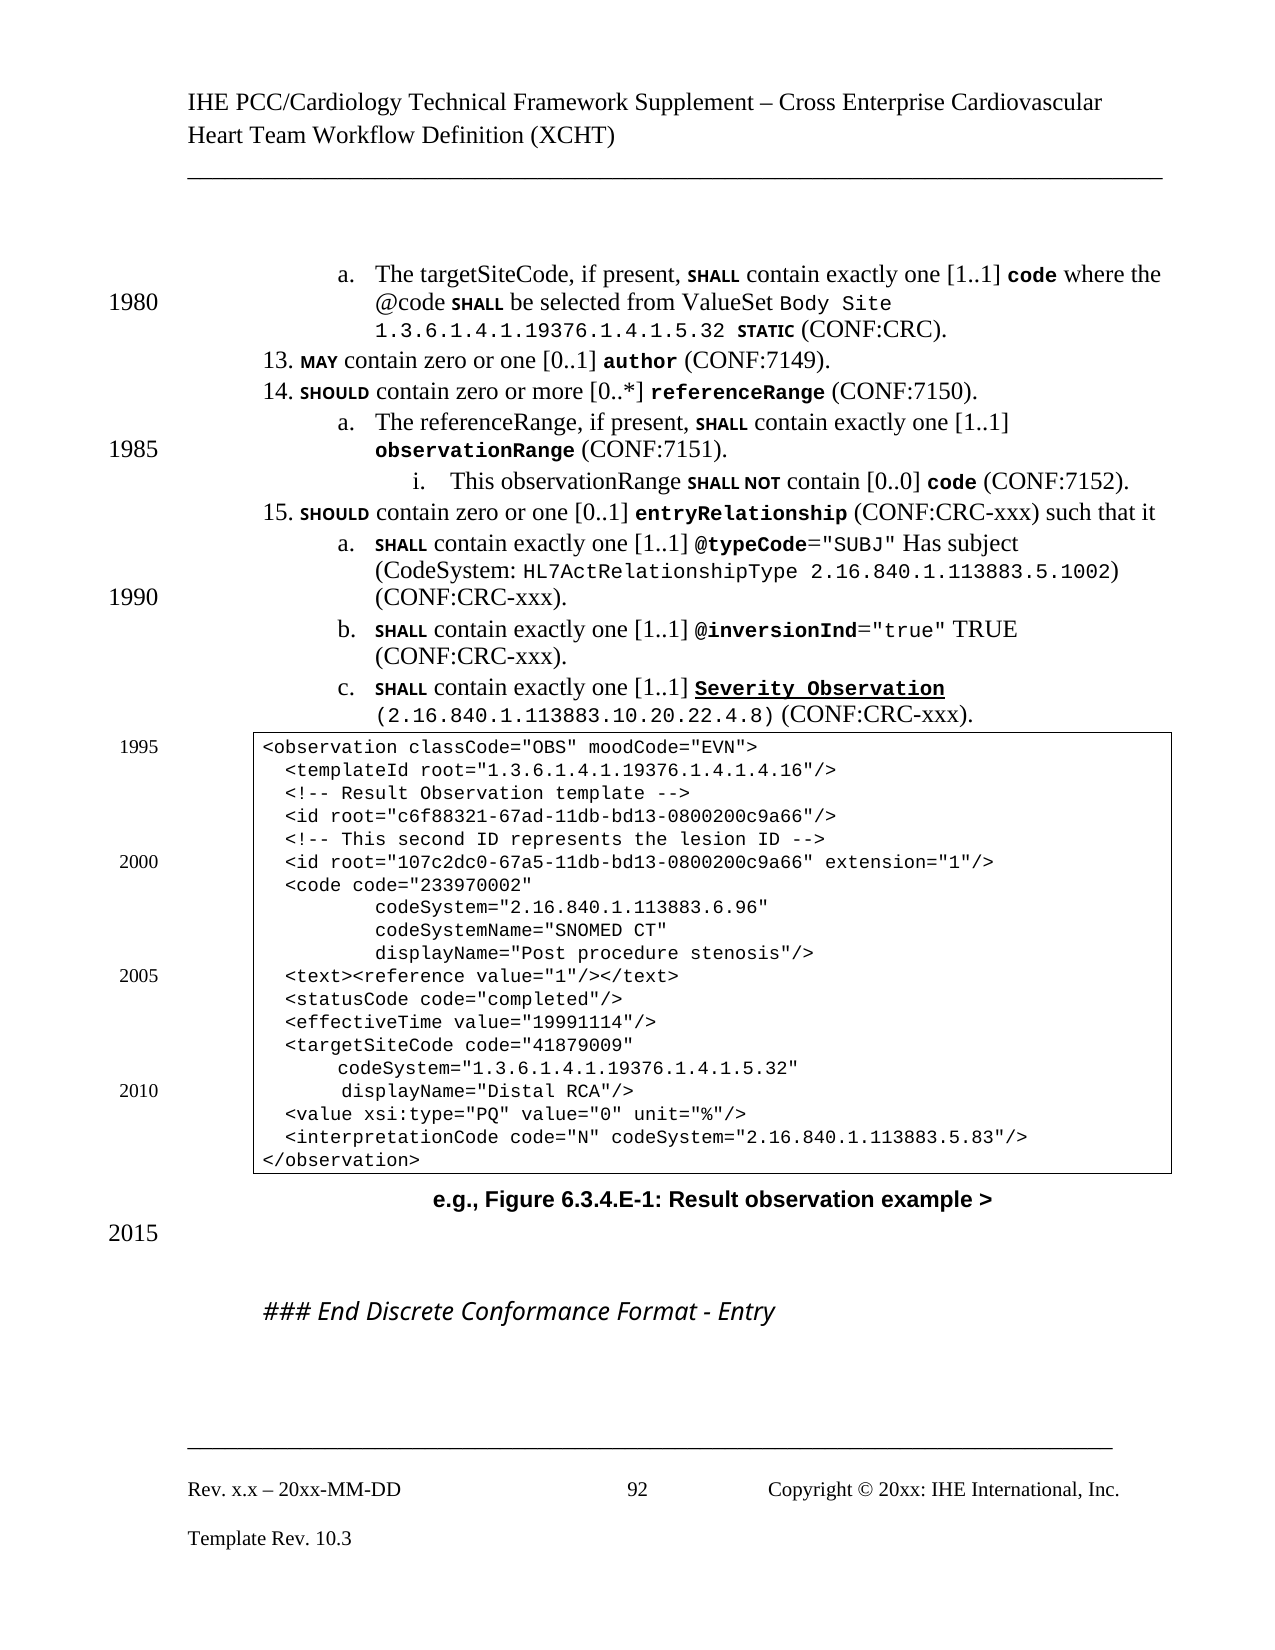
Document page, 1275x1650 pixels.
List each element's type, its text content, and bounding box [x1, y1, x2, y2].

title e.g., Figure 6.3.4.E-1: Result observation example > [262, 1186, 1162, 1213]
text codeSystemName="SNOMED CT" [254, 915, 1171, 938]
list This observationRange SHALL NOT contain [0..0] code (CONF:7152). [412, 467, 1162, 494]
text <!-- Result Observation template --> [254, 778, 1171, 801]
list SHOULD contain zero or one [0..1] entryRelationship (CONF:CRC-xxx) such that it [262, 499, 1162, 526]
text <id root="107c2dc0-67a5-11db-bd13-0800200c9a66" extension="1"/> [254, 847, 1171, 869]
text <text><reference value="1"/></text> [254, 961, 1171, 984]
list SHALL contain exactly one [1..1] @inversionInd="true" TRUE (CONF:CRC-xxx). [337, 615, 1162, 669]
text <id root="c6f88321-67ad-11db-bd13-0800200c9a66"/> [254, 801, 1171, 824]
text <statusCode code="completed"/> [254, 984, 1171, 1007]
list The targetSiteCode, if present, SHALL contain exactly one [1..1] code where the @code SHALL be selected from ValueSet Body Site 1.3.6.1.4.1.19376.1.4.1.5.32 STATIC (CONF:CRC). [337, 261, 1162, 342]
text displayName="Post procedure stenosis"/> [254, 938, 1171, 961]
text <!-- This second ID represents the lesion ID --> [254, 824, 1171, 847]
text <interpretationCode code="N" codeSystem="2.16.840.1.113883.5.83"/> [254, 1122, 1171, 1144]
list SHOULD contain zero or more [0..*] referenceRange (CONF:7150). [262, 378, 1162, 405]
text <value xsi:type="PQ" value="0" unit="%"/> [254, 1099, 1171, 1122]
text ### End Discrete Conformance Format - Entry [262, 1299, 1162, 1326]
list SHALL contain exactly one [1..1] Severity Observation (2.16.840.1.113883.10.20.22.4.8) (CONF:CRC-xxx). [337, 674, 1162, 728]
text </observation> [254, 1144, 1171, 1173]
list MAY contain zero or one [0..1] author (CONF:7149). [262, 347, 1162, 374]
text displayName="Distal RCA"/> [254, 1076, 1171, 1099]
text <targetSiteCode code="41879009" codeSystem="1.3.6.1.4.1.19376.1.4.1.5.32" [254, 1030, 1171, 1076]
list The referenceRange, if present, SHALL contain exactly one [1..1] observationRange (CONF:7151). [337, 409, 1162, 463]
text <observation classCode="OBS" moodCode="EVN"> [254, 733, 1171, 755]
list SHALL contain exactly one [1..1] @typeCode="SUBJ" Has subject (CodeSystem: HL7ActRelationshipType 2.16.840.1.113883.5.1002) (CONF:CRC-xxx). [337, 530, 1162, 611]
text <templateId root="1.3.6.1.4.1.19376.1.4.1.4.16"/> [254, 755, 1171, 778]
text codeSystem="2.16.840.1.113883.6.96" [254, 892, 1171, 915]
text <code code="233970002" [254, 869, 1171, 892]
text <effectiveTime value="19991114"/> [254, 1007, 1171, 1030]
